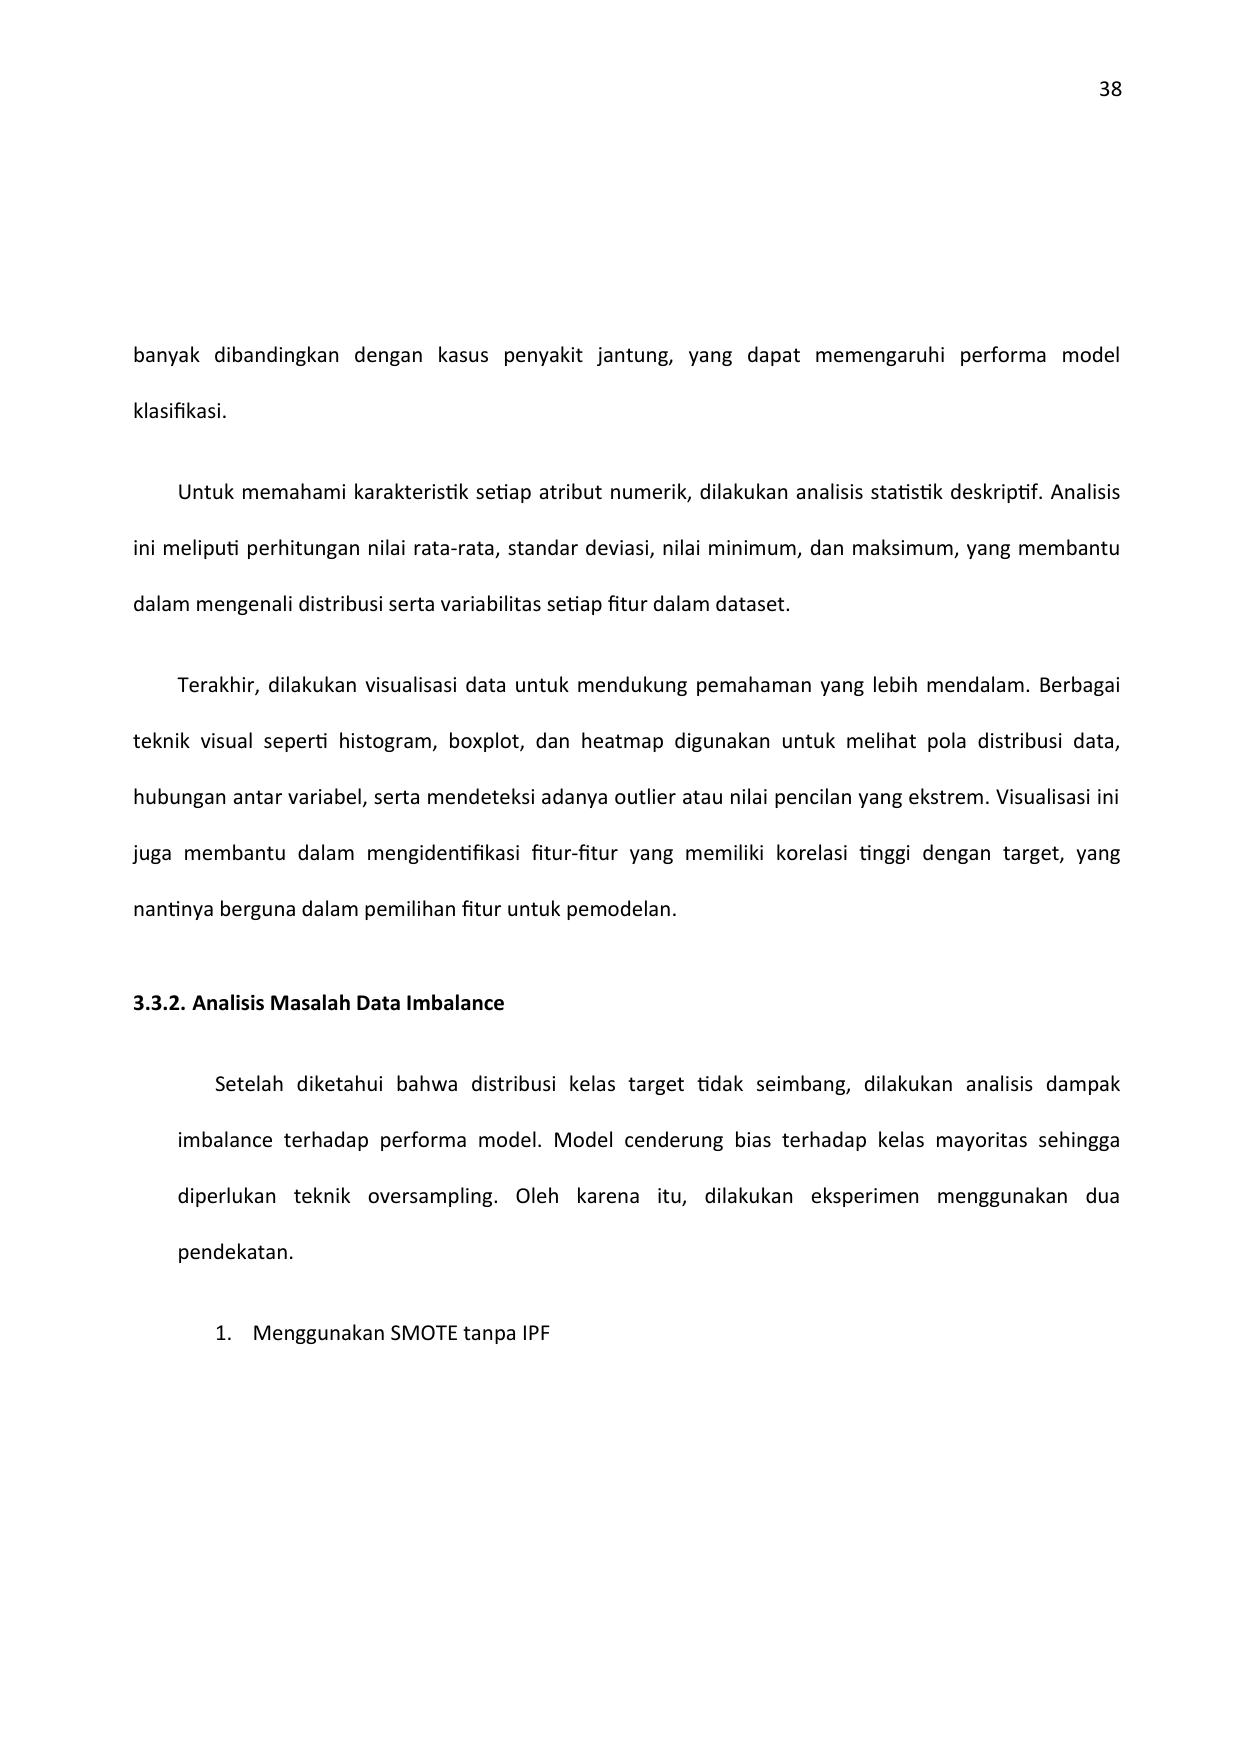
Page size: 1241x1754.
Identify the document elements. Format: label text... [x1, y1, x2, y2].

list Menggunakan SMOTE tanpa IPF [215, 1318, 1122, 1346]
subtitle Analisis Masalah Data Imbalance [133, 988, 1122, 1016]
text Terakhir, dilakukan visualisasi data untuk mendukung pemahaman yang lebih mendalam. Berbagai teknik visual seperti histogram, boxplot, dan heatmap digunakan untuk melihat pola distribusi data, hubungan antar variabel, serta mendeteksi adanya outlier atau nilai pencilan yang ekstrem. Visualisasi ini juga membantu dalam mengidentifikasi fitur-fitur yang memiliki korelasi tinggi dengan target, yang nantinya berguna dalam pemilihan fitur untuk pemodelan. [133, 670, 1122, 923]
text Untuk memahami karakteristik setiap atribut numerik, dilakukan analisis statistik deskriptif. Analisis ini meliputi perhitungan nilai rata-rata, standar deviasi, nilai minimum, dan maksimum, yang membantu dalam mengenali distribusi serta variabilitas setiap fitur dalam dataset. [133, 477, 1122, 617]
text Setelah diketahui bahwa distribusi kelas target tidak seimbang, dilakukan analisis dampak imbalance terhadap performa model. Model cenderung bias terhadap kelas mayoritas sehingga diperlukan teknik oversampling. Oleh karena itu, dilakukan eksperimen menggunakan dua pendekatan. [177, 1069, 1122, 1265]
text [133, 340, 1122, 424]
